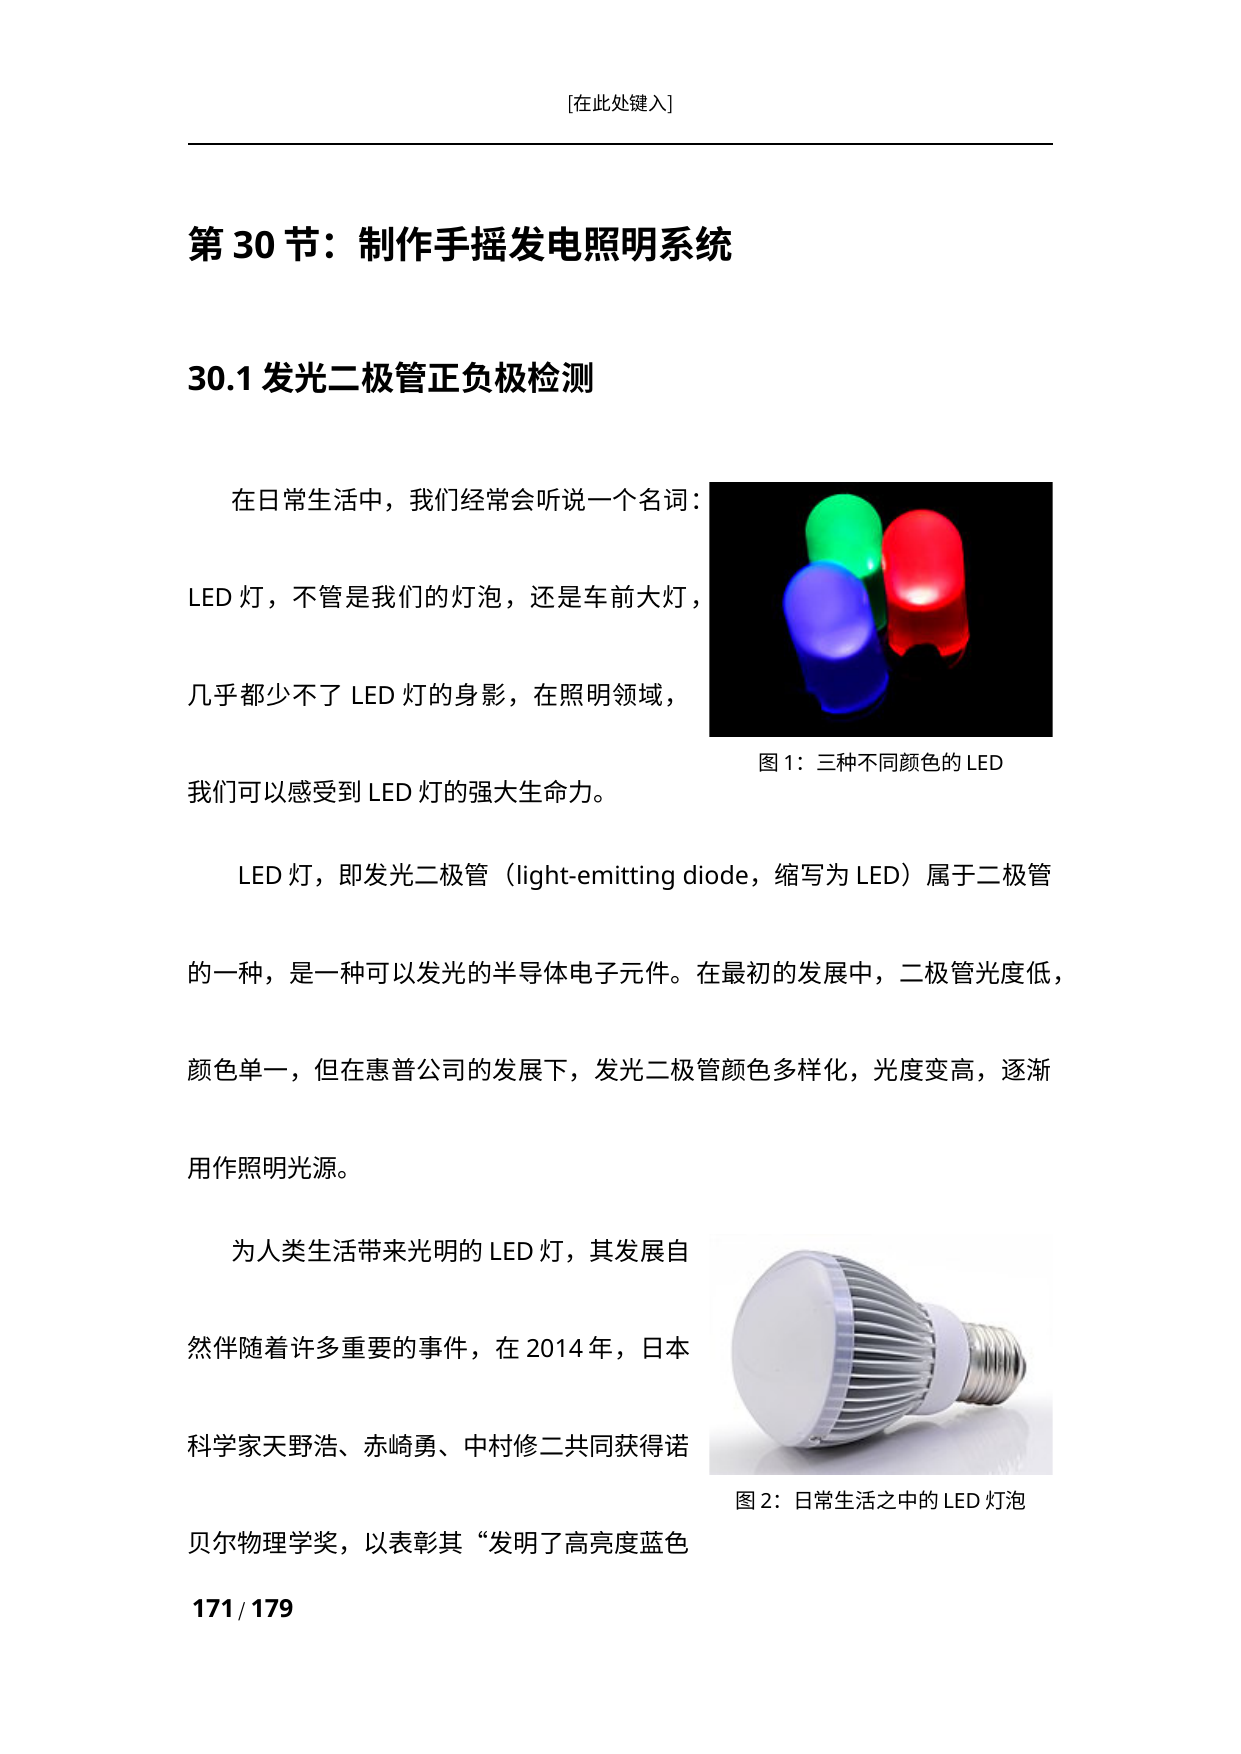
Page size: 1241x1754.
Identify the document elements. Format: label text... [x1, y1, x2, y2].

text LED灯，即发光二极管（light-emitting diode，缩写为LED）属于二极管的一种，是一种可以发光的半导体电子元件。在最初的发展中，二极管光度低，颜色单一，但在惠普公司的发展下，发光二极管颜色多样化，光度变高，逐渐用作照明光源。 [187, 841, 1053, 1199]
subtitle 30.1发光二极管正负极检测 [187, 343, 1053, 408]
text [187, 1217, 1053, 1574]
subtitle 第30节：制作手摇发电照明系统 [187, 209, 1053, 274]
picture [709, 482, 1053, 737]
picture [709, 1234, 1053, 1475]
